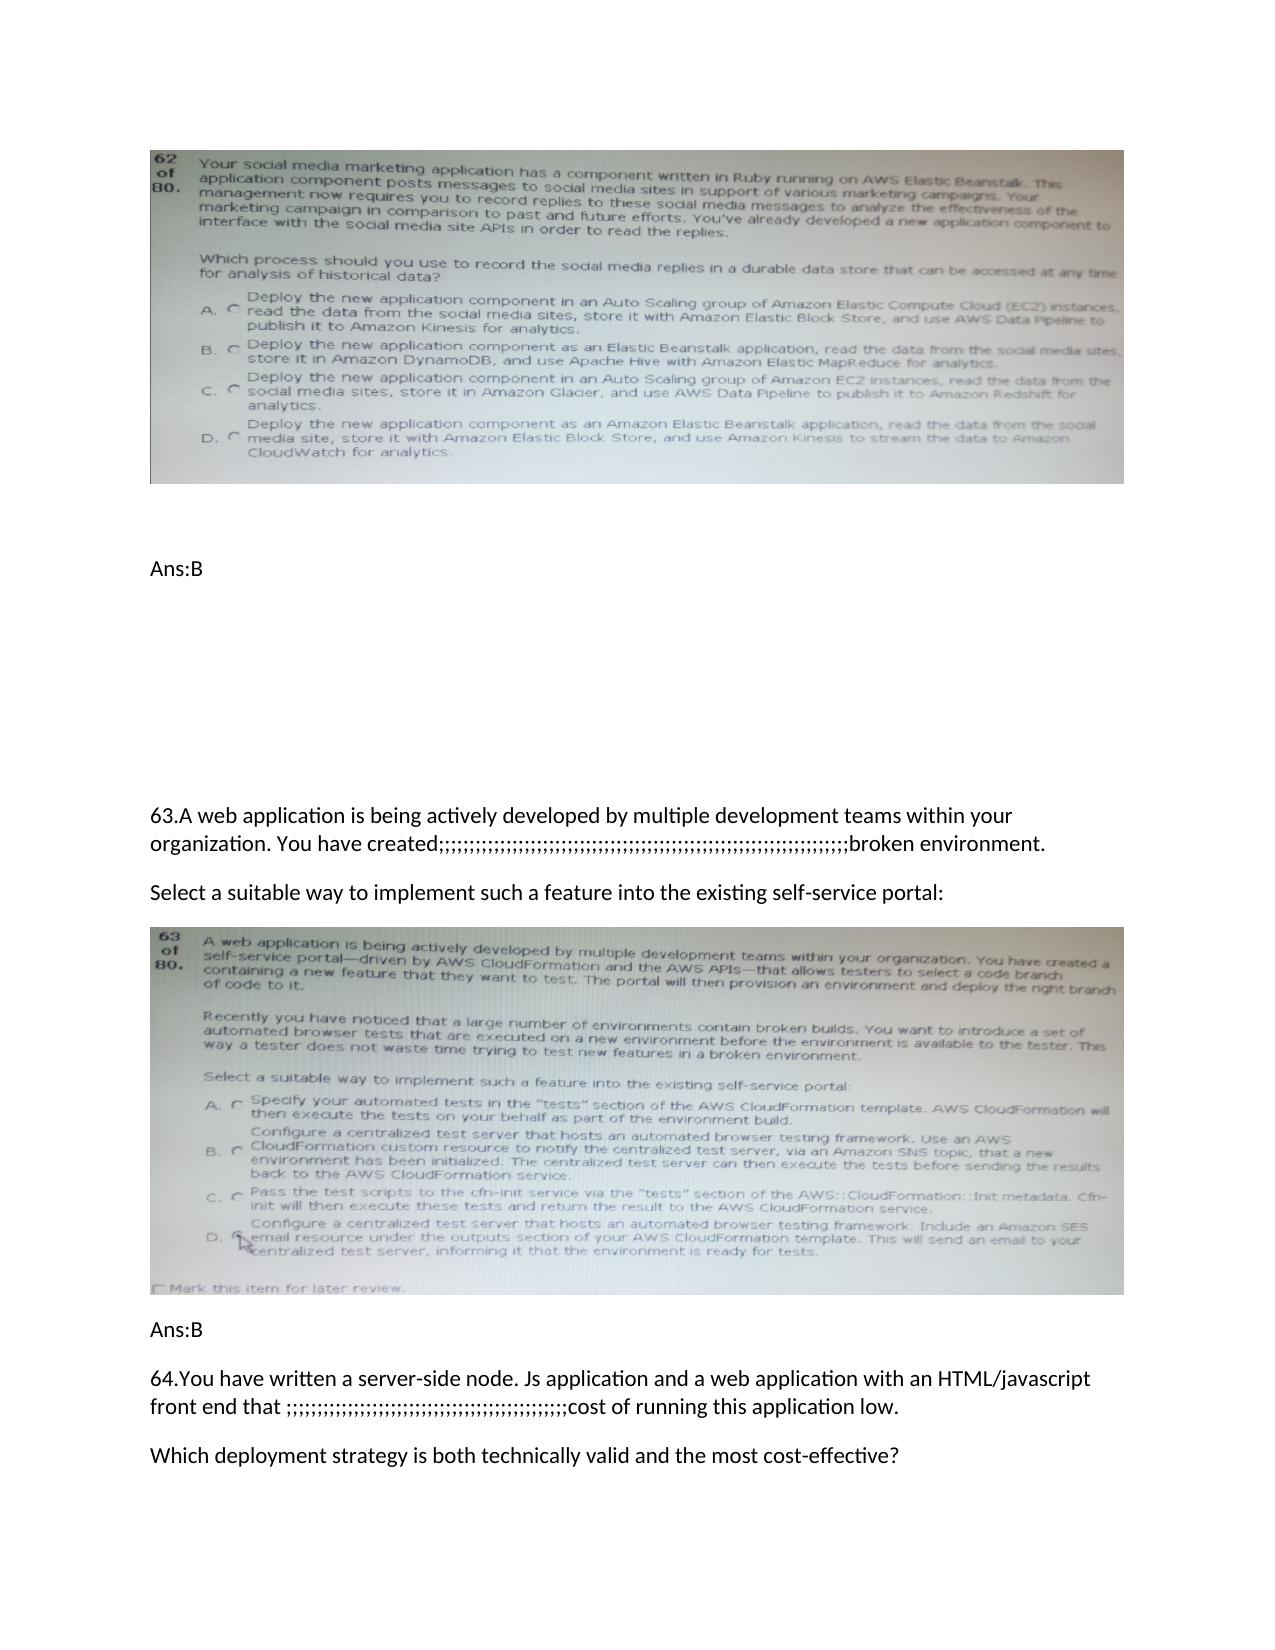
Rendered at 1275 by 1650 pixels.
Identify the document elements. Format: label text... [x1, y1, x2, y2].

text Select a suitable way to implement such a feature into the existing self-service portal: [150, 878, 1125, 906]
text 63.A web application is being actively developed by multiple development teams within your organization. You have created;;;;;;;;;;;;;;;;;;;;;;;;;;;;;;;;;;;;;;;;;;;;;;;;;;;;;;;;;;;;;;;;;;;broken environment. [150, 801, 1125, 857]
text Ans:B [150, 554, 1125, 582]
picture [150, 150, 1124, 484]
picture [150, 927, 1124, 1295]
text 64.You have written a server-side node. Js application and a web application with an HTML/javascript front end that ;;;;;;;;;;;;;;;;;;;;;;;;;;;;;;;;;;;;;;;;;;;;;;cost of running this application low. [150, 1364, 1125, 1420]
text Which deployment strategy is both technically valid and the most cost-effective? [150, 1441, 1125, 1469]
text Ans:B [150, 1315, 1125, 1343]
